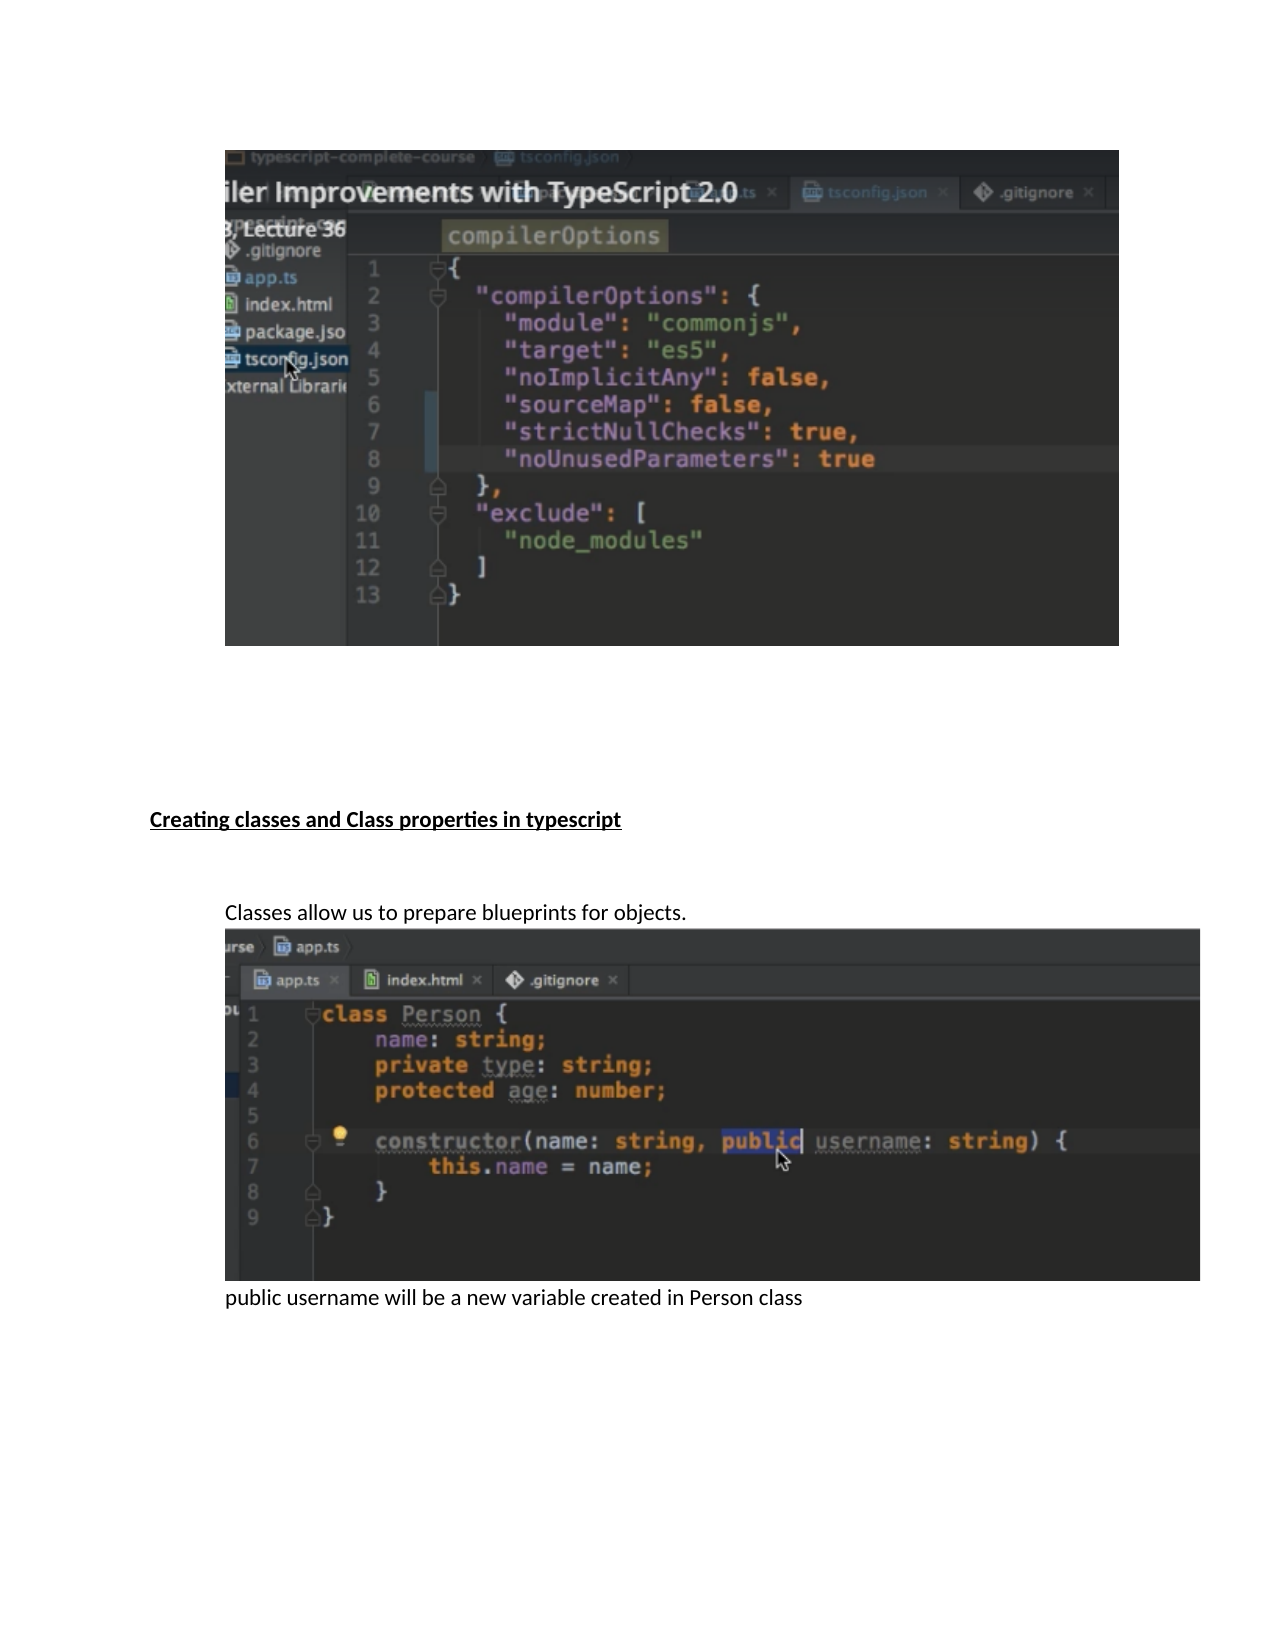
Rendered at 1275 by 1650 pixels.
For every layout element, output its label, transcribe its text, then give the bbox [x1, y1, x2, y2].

picture [225, 150, 1119, 646]
text Creating classes and Class properties in typescript [150, 805, 1125, 833]
list public username will be a new variable created in Person class [225, 1283, 1125, 1311]
list Classes allow us to prepare blueprints for objects. [225, 898, 1125, 927]
picture [225, 928, 1200, 1281]
